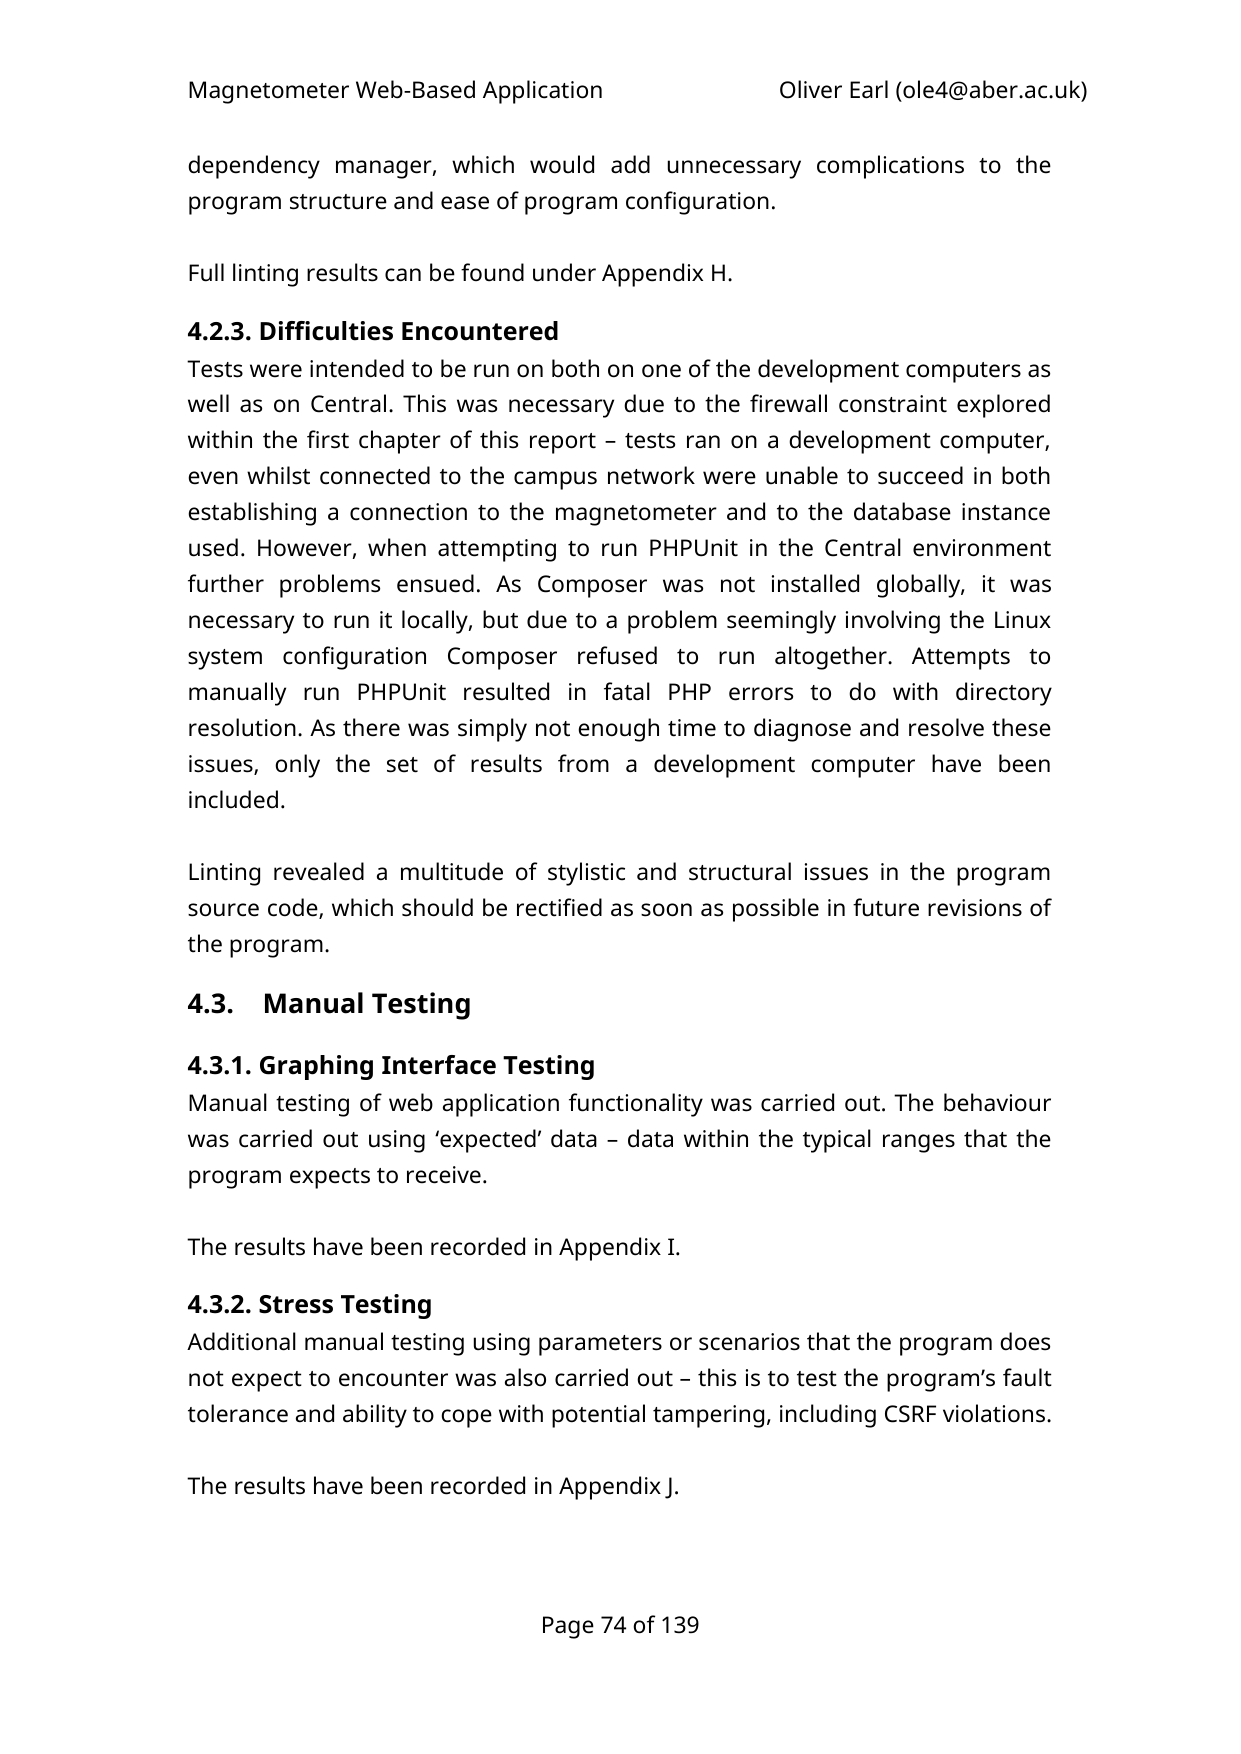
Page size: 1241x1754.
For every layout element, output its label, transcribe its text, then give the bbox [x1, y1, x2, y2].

text Full linting results can be found under Appendix H. [187, 257, 1053, 288]
text Tests were intended to be run on both on one of the development computers as well as on Central. This was necessary due to the firewall constraint explored within the first chapter of this report – tests ran on a development computer, even whilst connected to the campus network were unable to succeed in both establishing a connection to the magnetometer and to the database instance used. However, when attempting to run PHPUnit in the Central environment further problems ensued. As Composer was not installed globally, it was necessary to run it locally, but due to a problem seemingly involving the Linux system configuration Composer refused to run altogether. Attempts to manually run PHPUnit resulted in fatal PHP errors to do with directory resolution. As there was simply not enough time to diagnose and resolve these issues, only the set of results from a development computer have been included. [187, 352, 1053, 815]
text The results have been recorded in Appendix J. [187, 1470, 1053, 1501]
subtitle Manual Testing [187, 984, 1053, 1021]
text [187, 149, 1053, 216]
subtitle Difficulties Encountered [187, 313, 1053, 347]
text Manual testing of web application functionality was carried out. The behaviour was carried out using ‘expected’ data – data within the typical ranges that the program expects to receive. [187, 1087, 1053, 1190]
subtitle Graphing Interface Testing [187, 1047, 1053, 1082]
text Additional manual testing using parameters or scenarios that the program does not expect to encounter was also carried out – this is to test the program’s fault tolerance and ability to cope with potential tampering, including CSRF violations. [187, 1326, 1053, 1429]
text Linting revealed a multitude of stylistic and structural issues in the program source code, which should be rectified as soon as possible in future revisions of the program. [187, 856, 1053, 959]
subtitle Stress Testing [187, 1287, 1053, 1321]
text The results have been recorded in Appendix I. [187, 1230, 1053, 1262]
